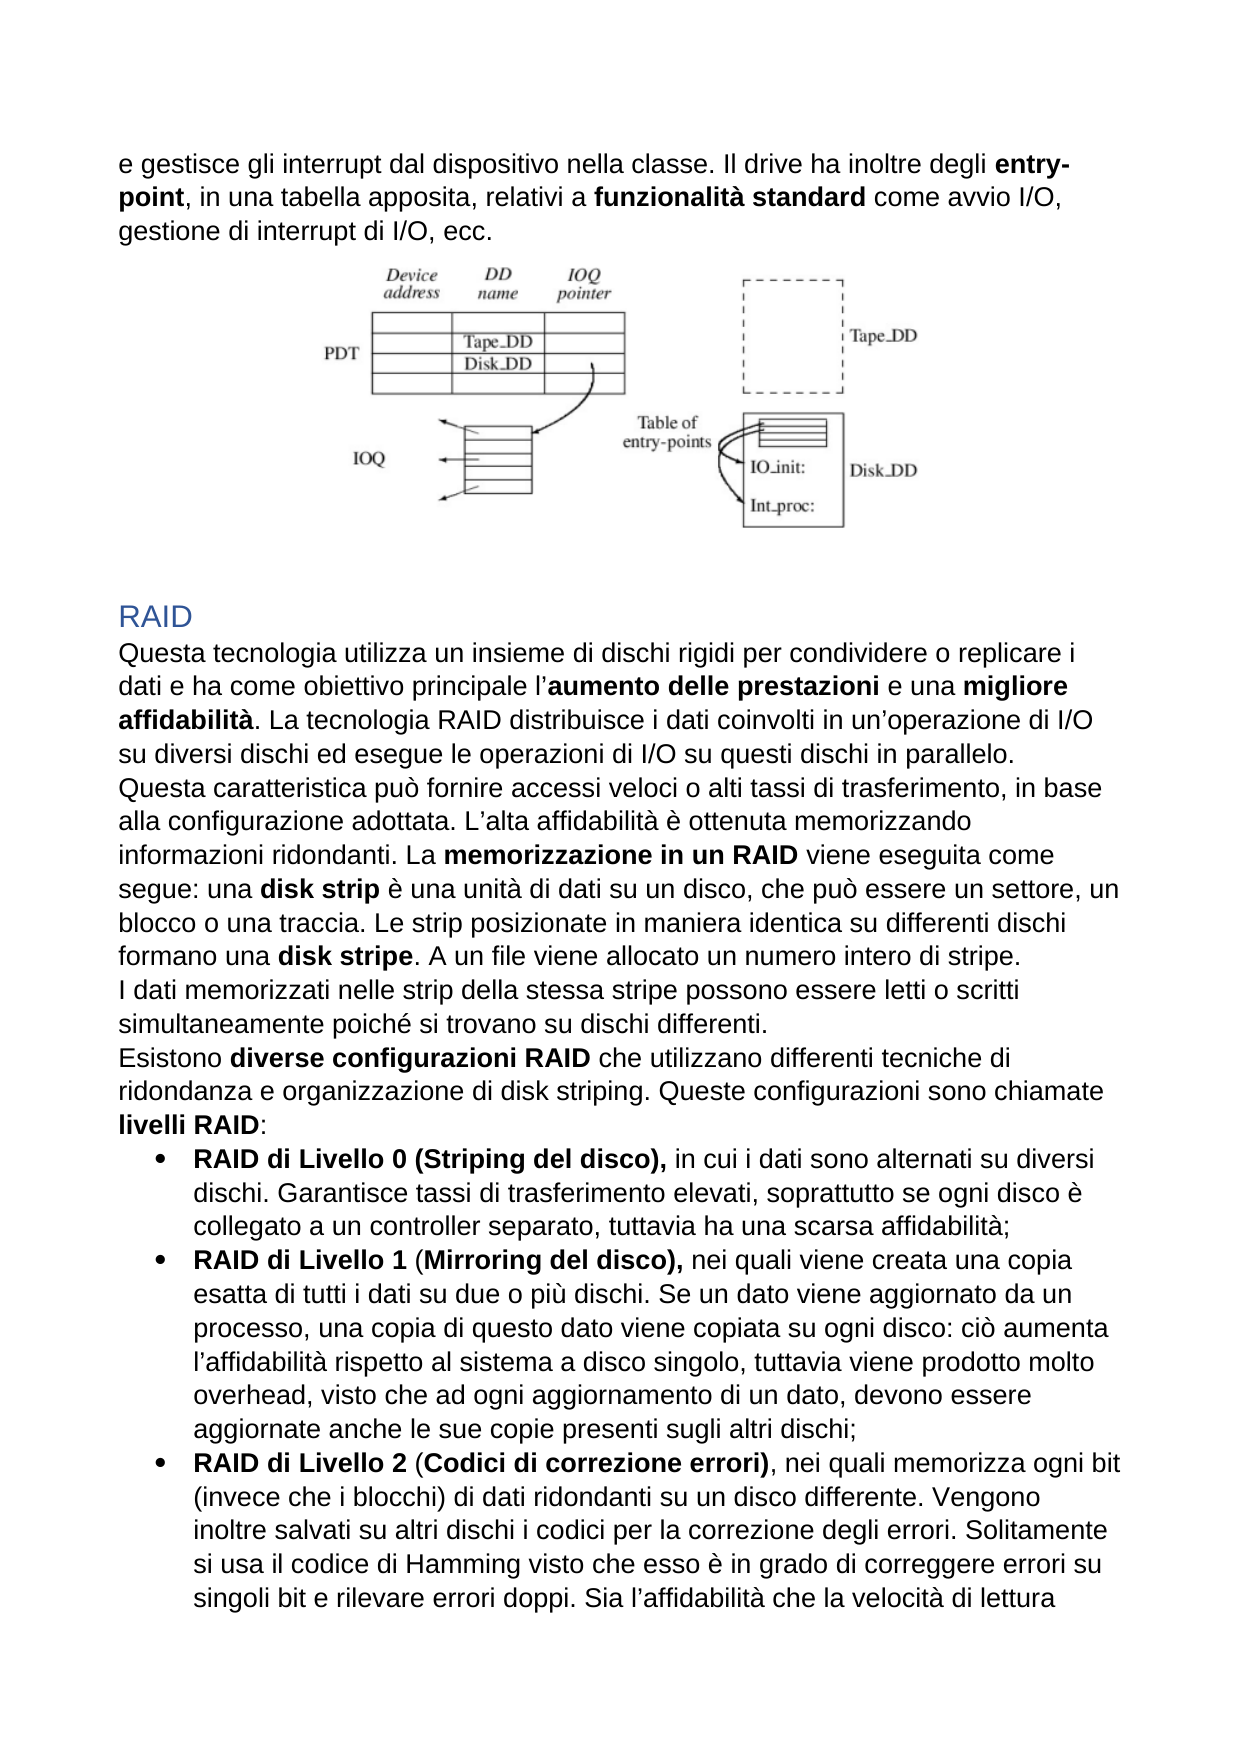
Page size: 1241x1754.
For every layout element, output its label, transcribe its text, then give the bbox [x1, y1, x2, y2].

list RAID di Livello 1 (Mirroring del disco), nei quali viene creata una copia esatta di tutti i dati su due o più dischi. Se un dato viene aggiornato da un processo, una copia di questo dato viene copiata su ogni disco: ciò aumenta l’affidabilità rispetto al sistema a disco singolo, tuttavia viene prodotto molto overhead, visto che ad ogni aggiornamento di un dato, devono essere aggiornate anche le sue copie presenti sugli altri dischi; [156, 1244, 1122, 1444]
text I dati memorizzati nelle strip della stessa stripe possono essere letti o scritti simultaneamente poiché si trovano su dischi differenti. [118, 974, 1122, 1039]
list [156, 1447, 1122, 1613]
subtitle RAID [118, 598, 1122, 634]
text Questa tecnologia utilizza un insieme di dischi rigidi per condividere o replicare i dati e ha come obiettivo principale l’aumento delle prestazioni e una migliore affidabilità. La tecnologia RAID distribuisce i dati coinvolti in un’operazione di I/O su diversi dischi ed esegue le operazioni di I/O su questi dischi in parallelo. Questa caratteristica può fornire accessi veloci o alti tassi di trasferimento, in base alla configurazione adottata. L’alta affidabilità è ottenuta memorizzando informazioni ridondanti. La memorizzazione in un RAID viene eseguita come segue: una disk strip è una unità di dati su un disco, che può essere un settore, un blocco o una traccia. Le strip posizionate in maniera identica su differenti dischi formano una disk stripe. A un file viene allocato un numero intero di stripe. [118, 637, 1122, 972]
text Esistono diverse configurazioni RAID che utilizzano differenti tecniche di ridondanza e organizzazione di disk striping. Queste configurazioni sono chiamate livelli RAID: [118, 1042, 1122, 1140]
picture [320, 265, 920, 529]
list RAID di Livello 0 (Striping del disco), in cui i dati sono alternati su diversi dischi. Garantisce tassi di trasferimento elevati, soprattutto se ogni disco è collegato a un controller separato, tuttavia ha una scarsa affidabilità; [156, 1143, 1122, 1242]
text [118, 148, 1122, 246]
